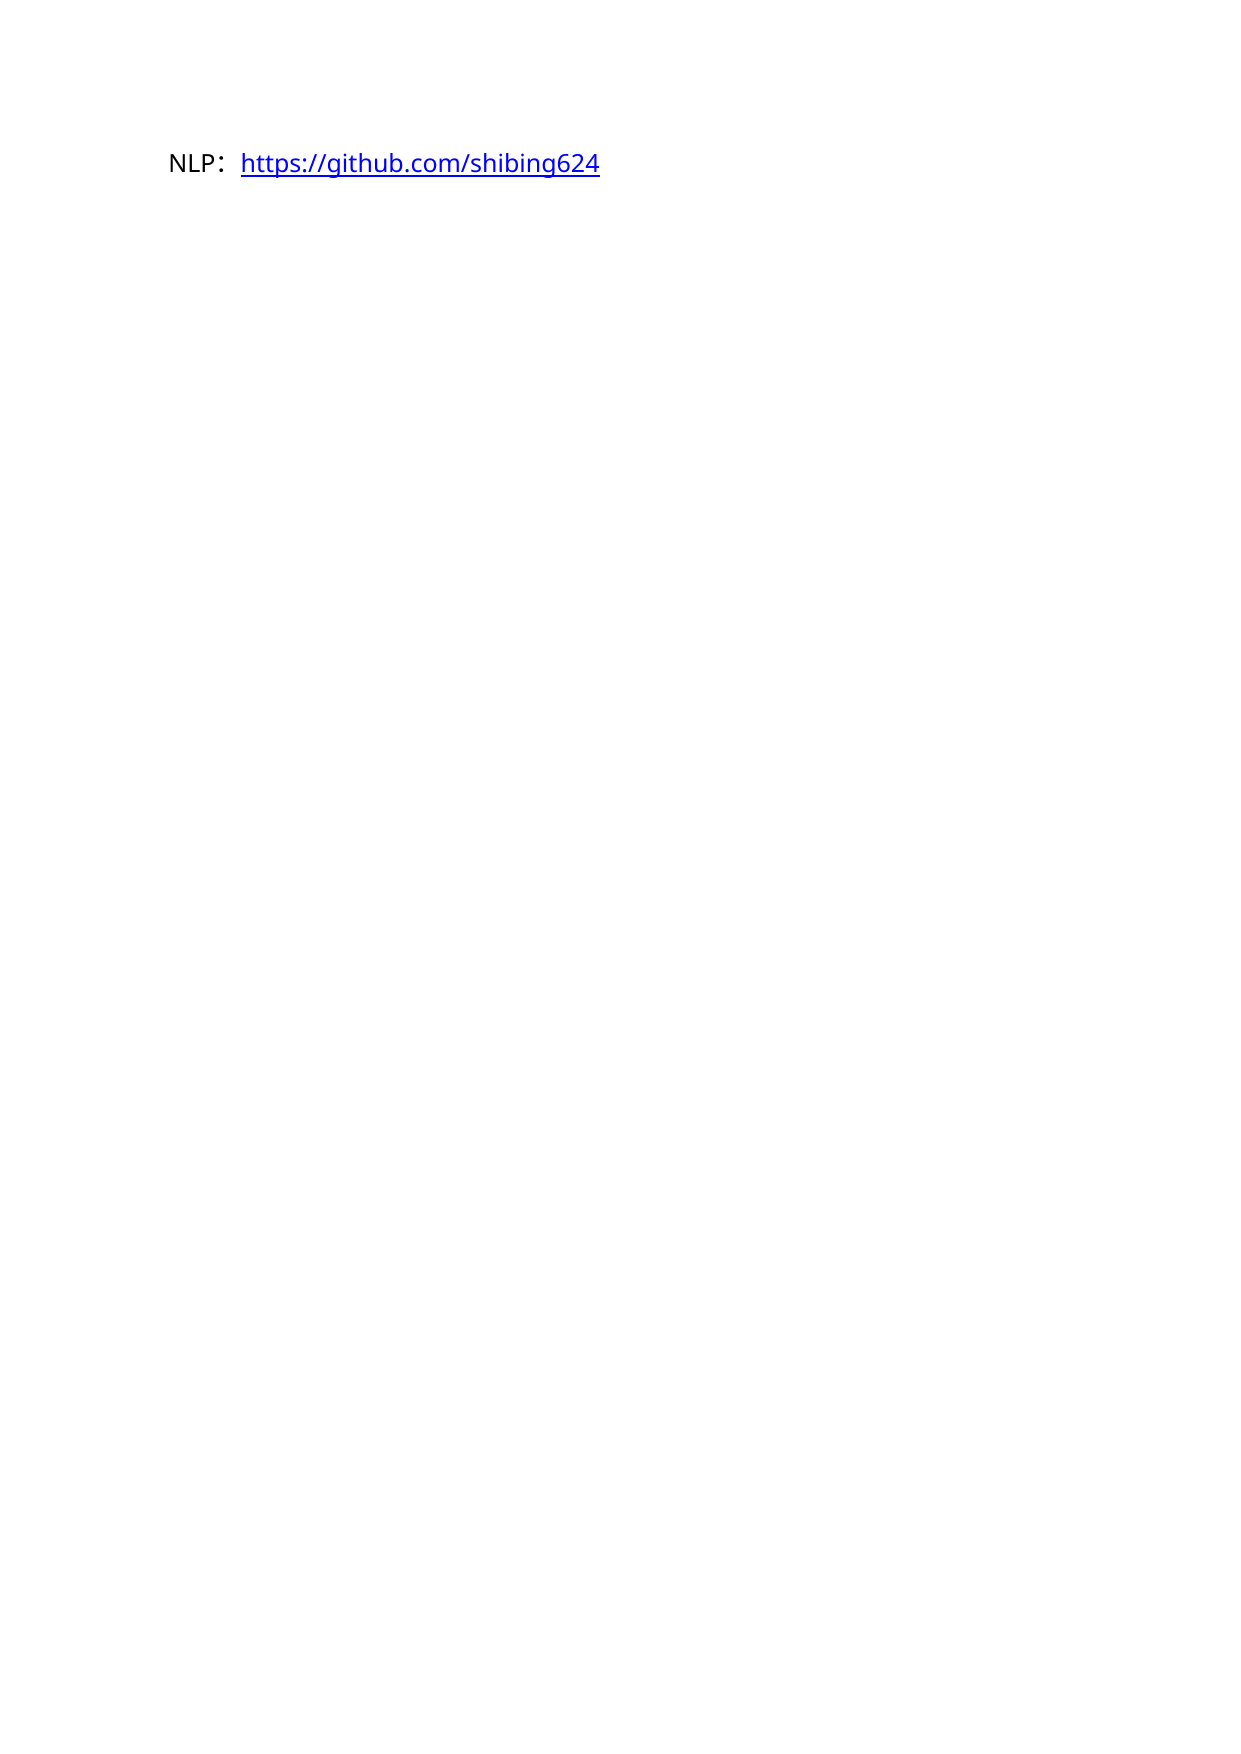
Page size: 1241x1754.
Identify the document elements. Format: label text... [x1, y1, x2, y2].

text NLP：https://github.com/shibing624 [118, 129, 1122, 194]
